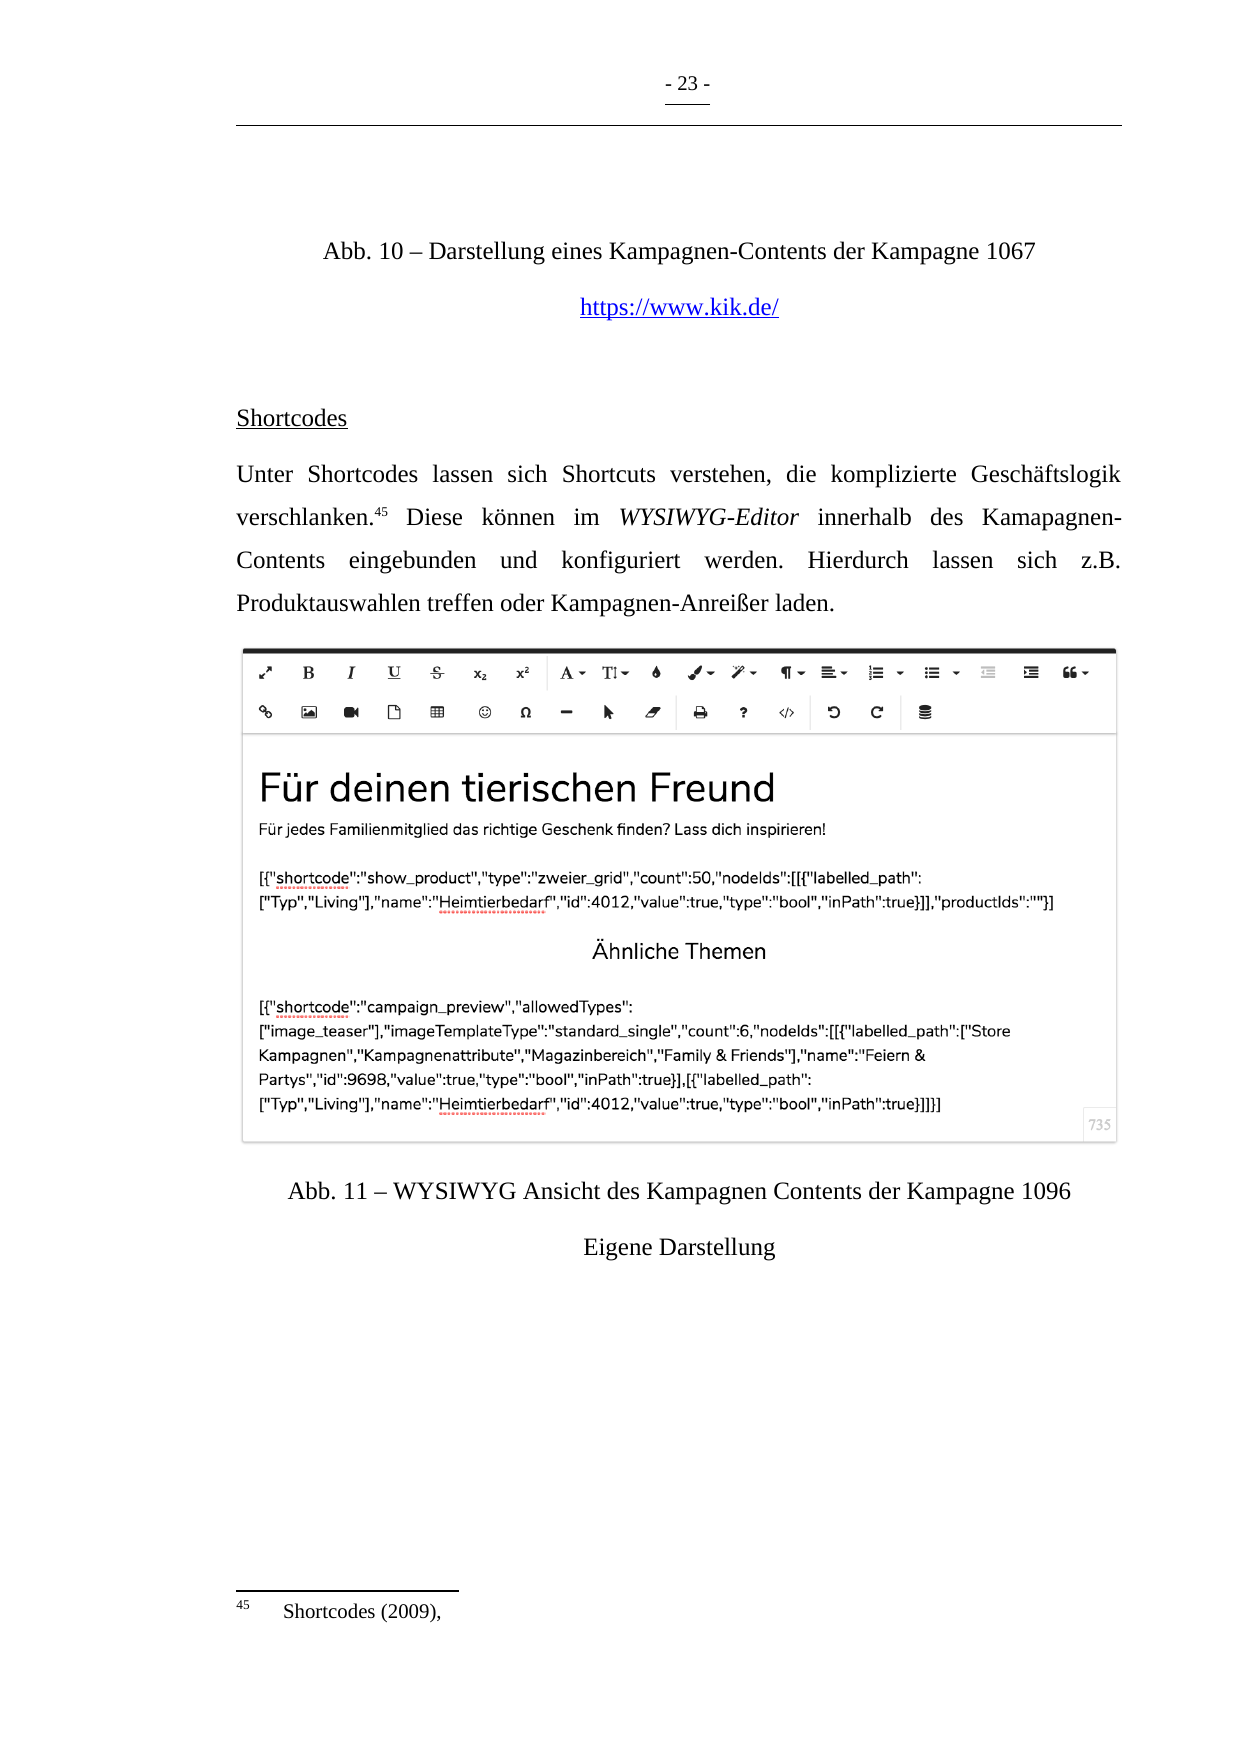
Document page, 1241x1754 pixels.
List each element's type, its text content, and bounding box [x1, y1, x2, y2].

picture [236, 643, 1122, 1150]
text Unter Shortcodes lassen sich Shortcuts verstehen, die komplizierte Geschäftslogik verschlanken. Diese können im WYSIWYG-Editor innerhalb des Kamapagnen-Contents eingebunden und konfiguriert werden. Hierdurch lassen sich z.B. Produktauswahlen treffen oder Kampagnen-Anreißer laden. [236, 459, 1122, 617]
text Eigene Darstellung [236, 1232, 1122, 1261]
text Shortcodes [236, 403, 1122, 432]
text https://www.kik.de/ [236, 292, 1122, 321]
